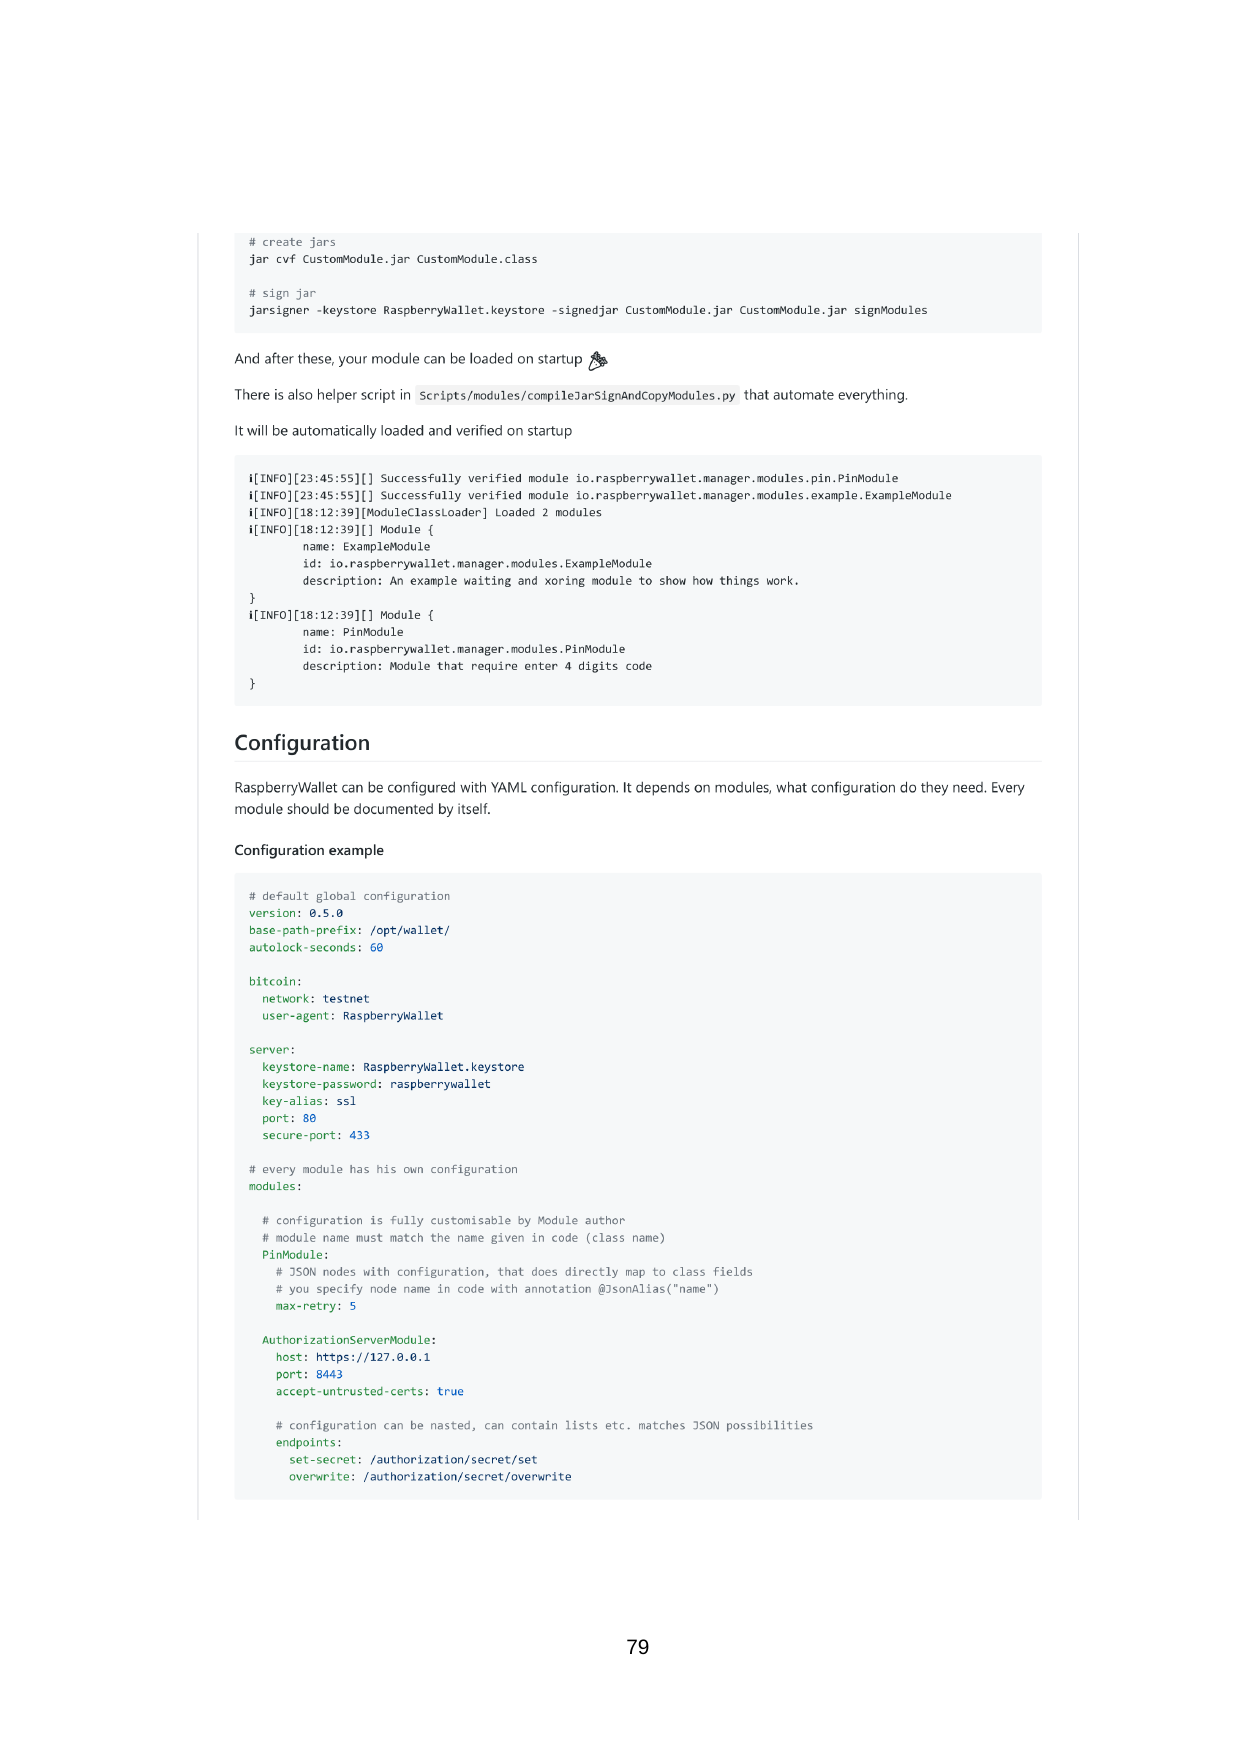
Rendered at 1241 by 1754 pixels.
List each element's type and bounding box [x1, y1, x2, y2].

picture [183, 233, 1093, 1520]
